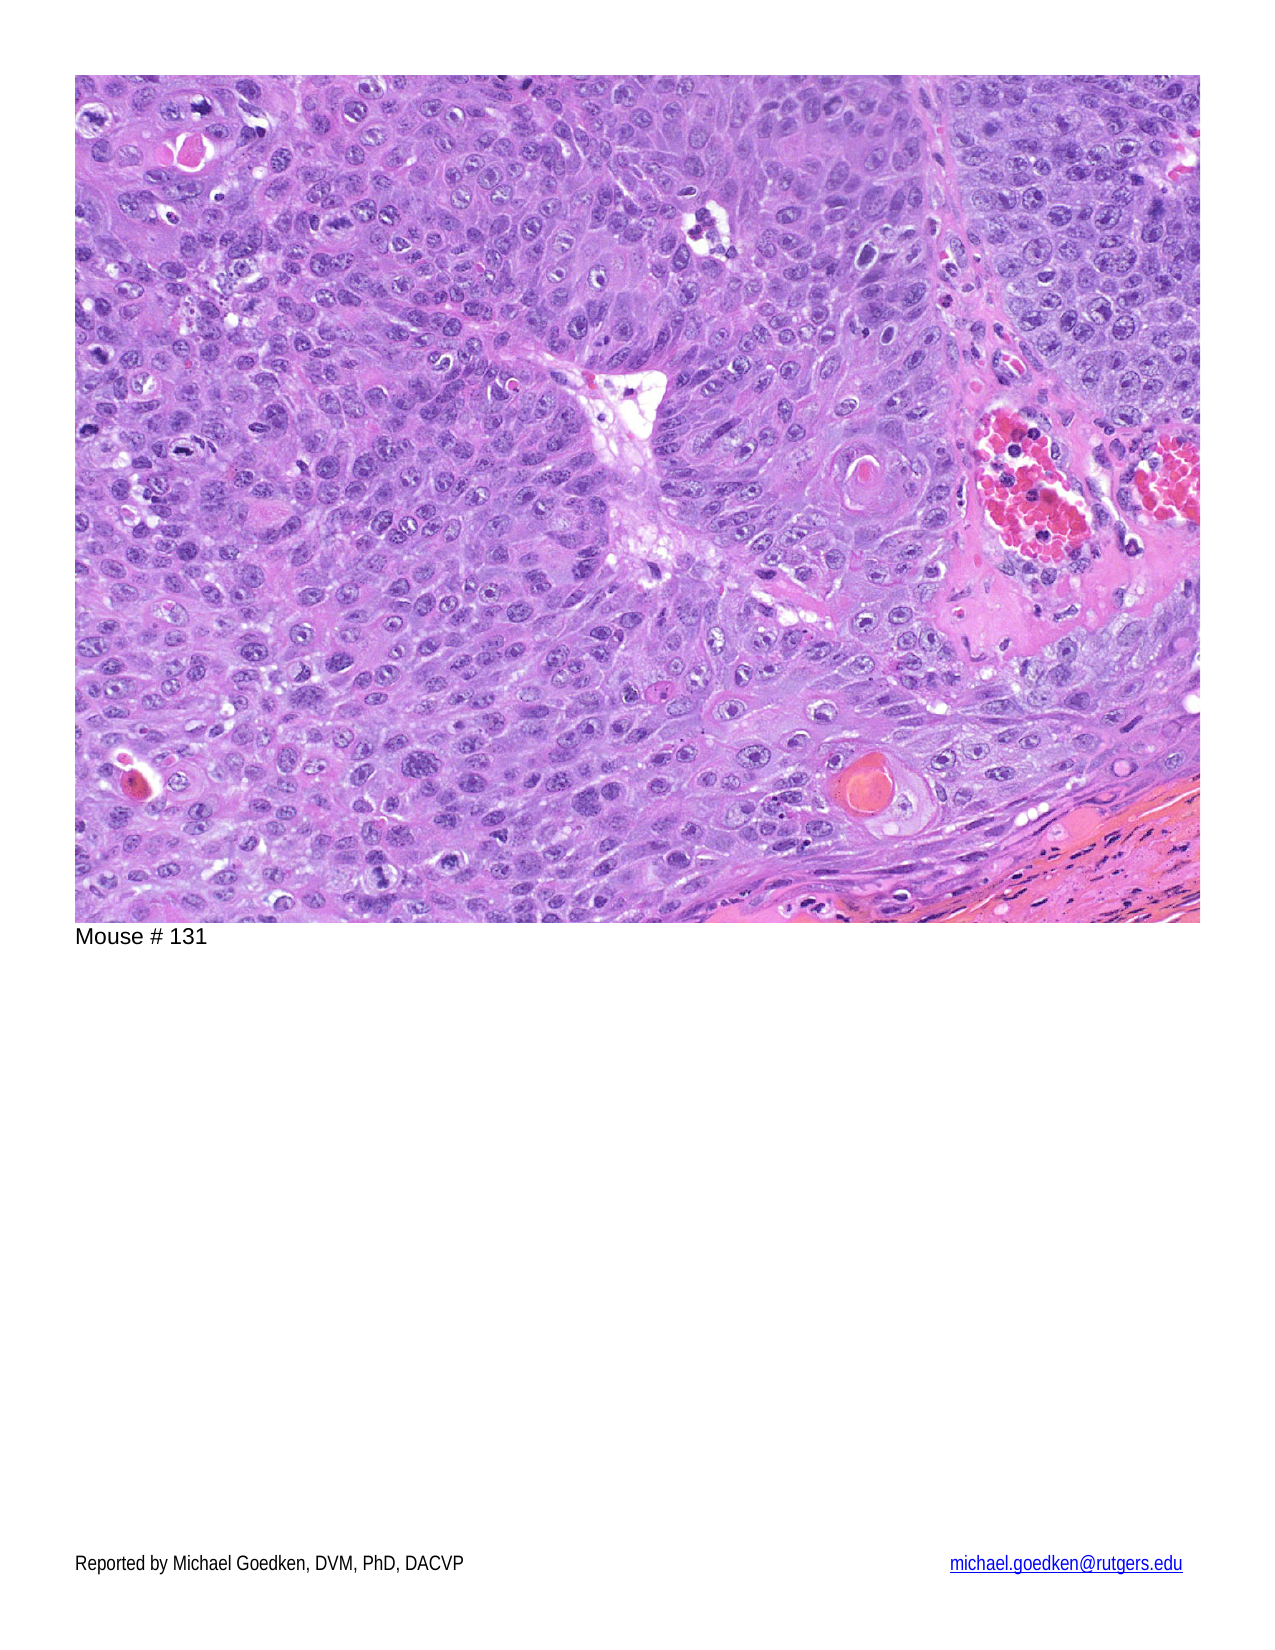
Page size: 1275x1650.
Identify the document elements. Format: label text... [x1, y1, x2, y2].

picture [75, 75, 1200, 923]
text Mouse # 131 [75, 923, 1200, 949]
